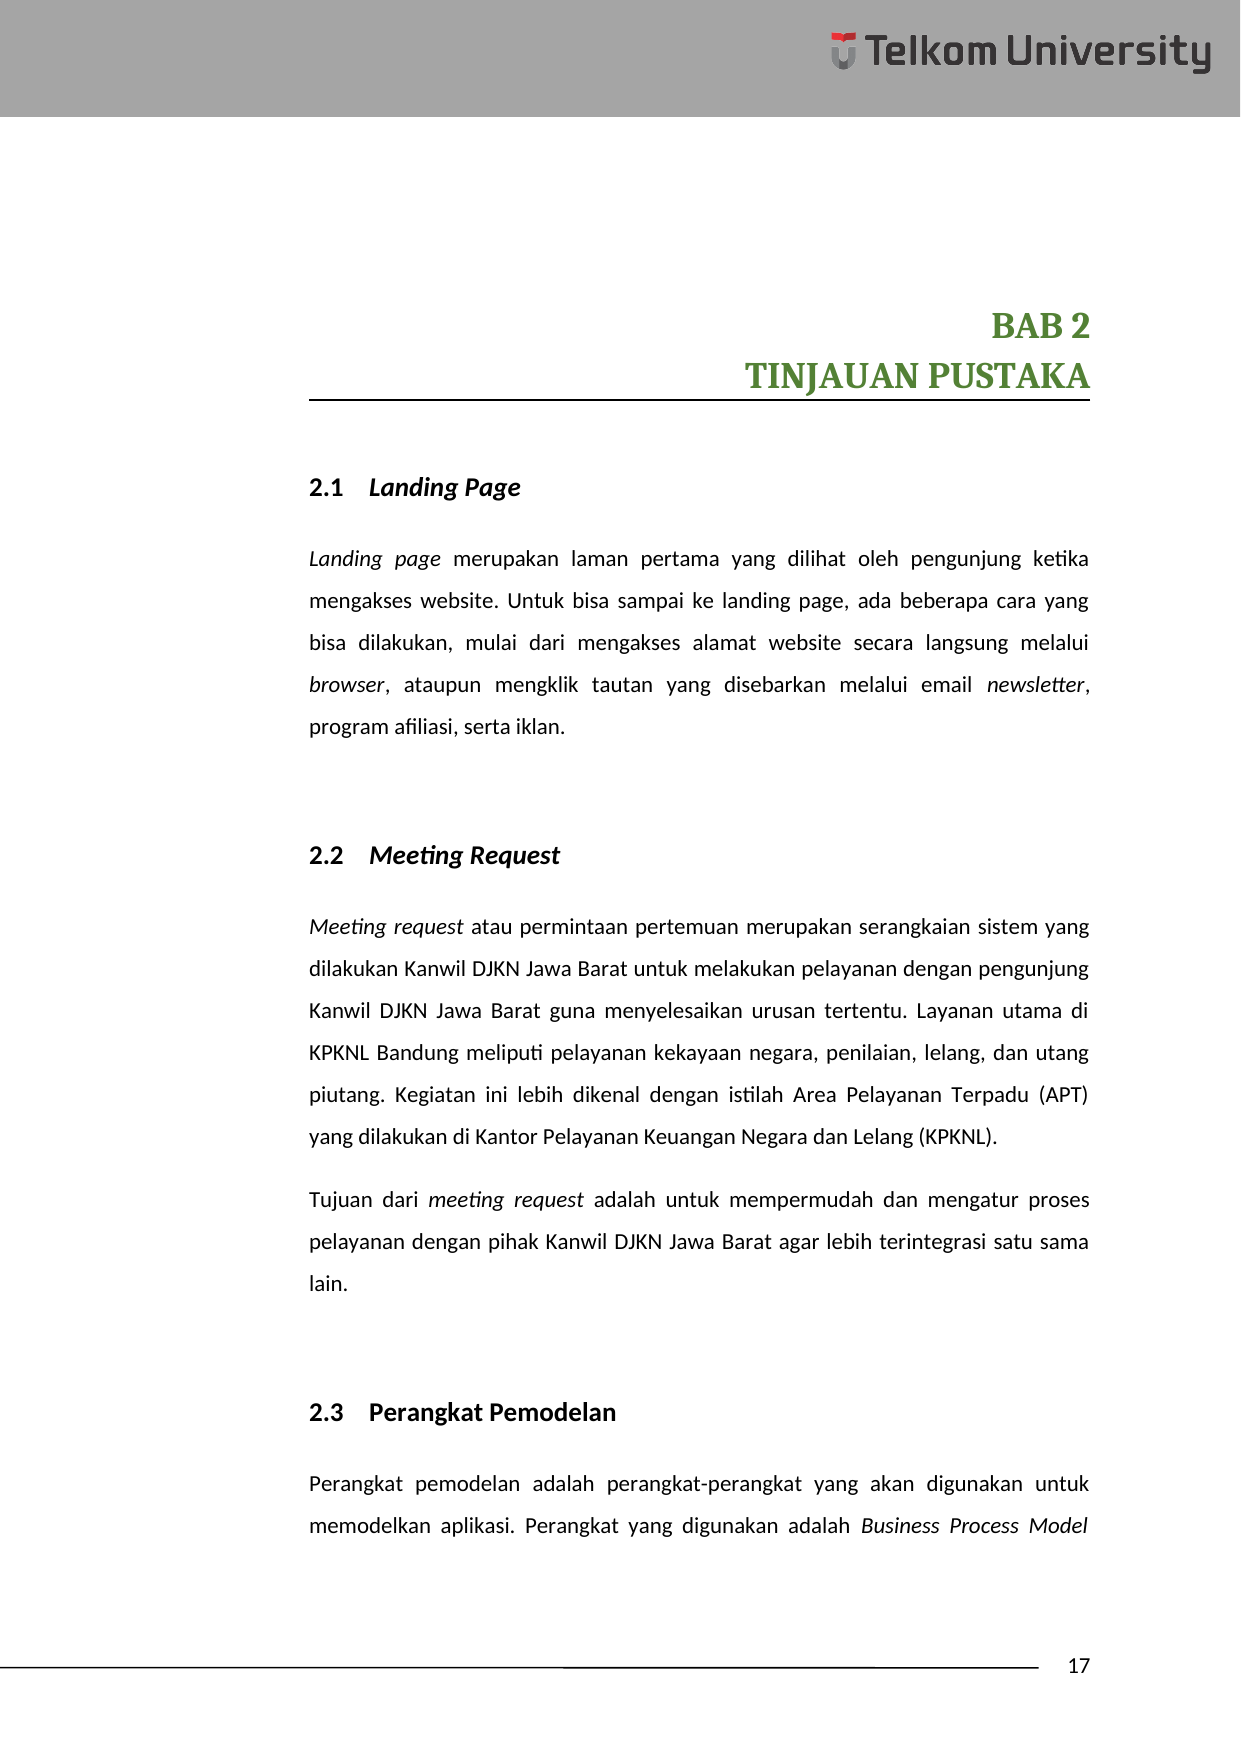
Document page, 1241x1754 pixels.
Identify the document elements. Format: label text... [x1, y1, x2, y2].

picture [831, 32, 1211, 74]
text Landing page merupakan laman pertama yang dilihat oleh pengunjung ketika mengakses website. Untuk bisa sampai ke landing page, ada beberapa cara yang bisa dilakukan, mulai dari mengakses alamat website secara langsung melalui browser, ataupun mengklik tautan yang disebarkan melalui email newsletter, program afiliasi, serta iklan. [309, 544, 1090, 740]
text Tujuan dari meeting request adalah untuk mempermudah dan mengatur proses pelayanan dengan pihak Kanwil DJKN Jawa Barat agar lebih terintegrasi satu sama lain. [309, 1185, 1090, 1297]
text Meeting request atau permintaan pertemuan merupakan serangkaian sistem yang dilakukan Kanwil DJKN Jawa Barat untuk melakukan pelayanan dengan pengunjung Kanwil DJKN Jawa Barat guna menyelesaikan urusan tertentu. Layanan utama di KPKNL Bandung meliputi pelayanan kekayaan negara, penilaian, lelang, dan utang piutang. Kegiatan ini lebih dikenal dengan istilah Area Pelayanan Terpadu (APT) yang dilakukan di Kantor Pelayanan Keuangan Negara dan Lelang (KPKNL). [309, 912, 1090, 1150]
subtitle Meeting Request [309, 838, 1090, 871]
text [309, 1469, 1090, 1539]
subtitle Landing Page [309, 470, 1090, 503]
subtitle BAB 2 TINJAUAN PUSTAKA [309, 305, 1090, 399]
subtitle Perangkat Pemodelan [309, 1395, 1090, 1428]
